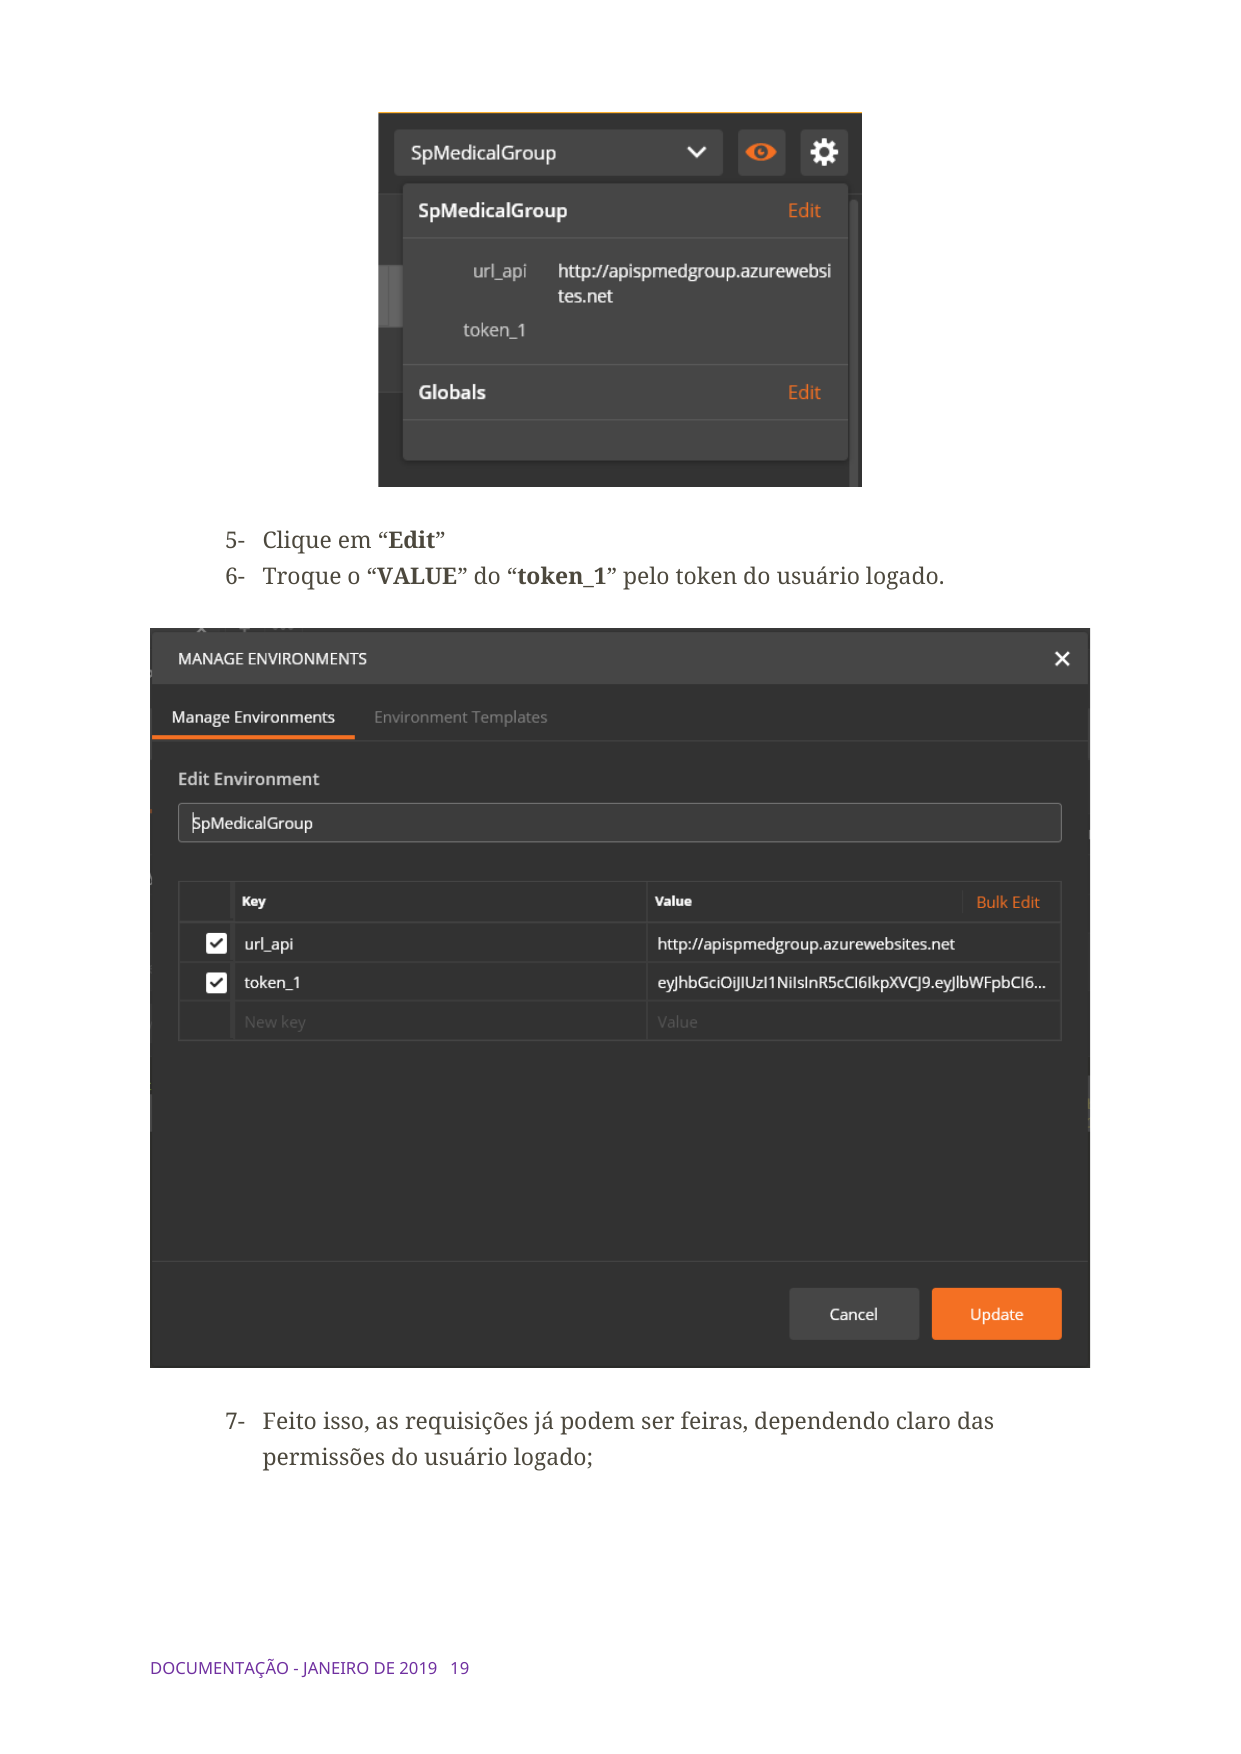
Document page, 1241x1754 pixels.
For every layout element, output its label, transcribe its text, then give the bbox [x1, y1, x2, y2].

list Troque o “VALUE” do “token_1” pelo token do usuário logado. [225, 560, 1090, 591]
picture [378, 112, 862, 487]
list Clique em “Edit” [225, 524, 1090, 555]
picture [150, 628, 1091, 1368]
list Feito isso, as requisições já podem ser feiras, dependendo claro das permissões do usuário logado; [225, 1405, 1090, 1472]
